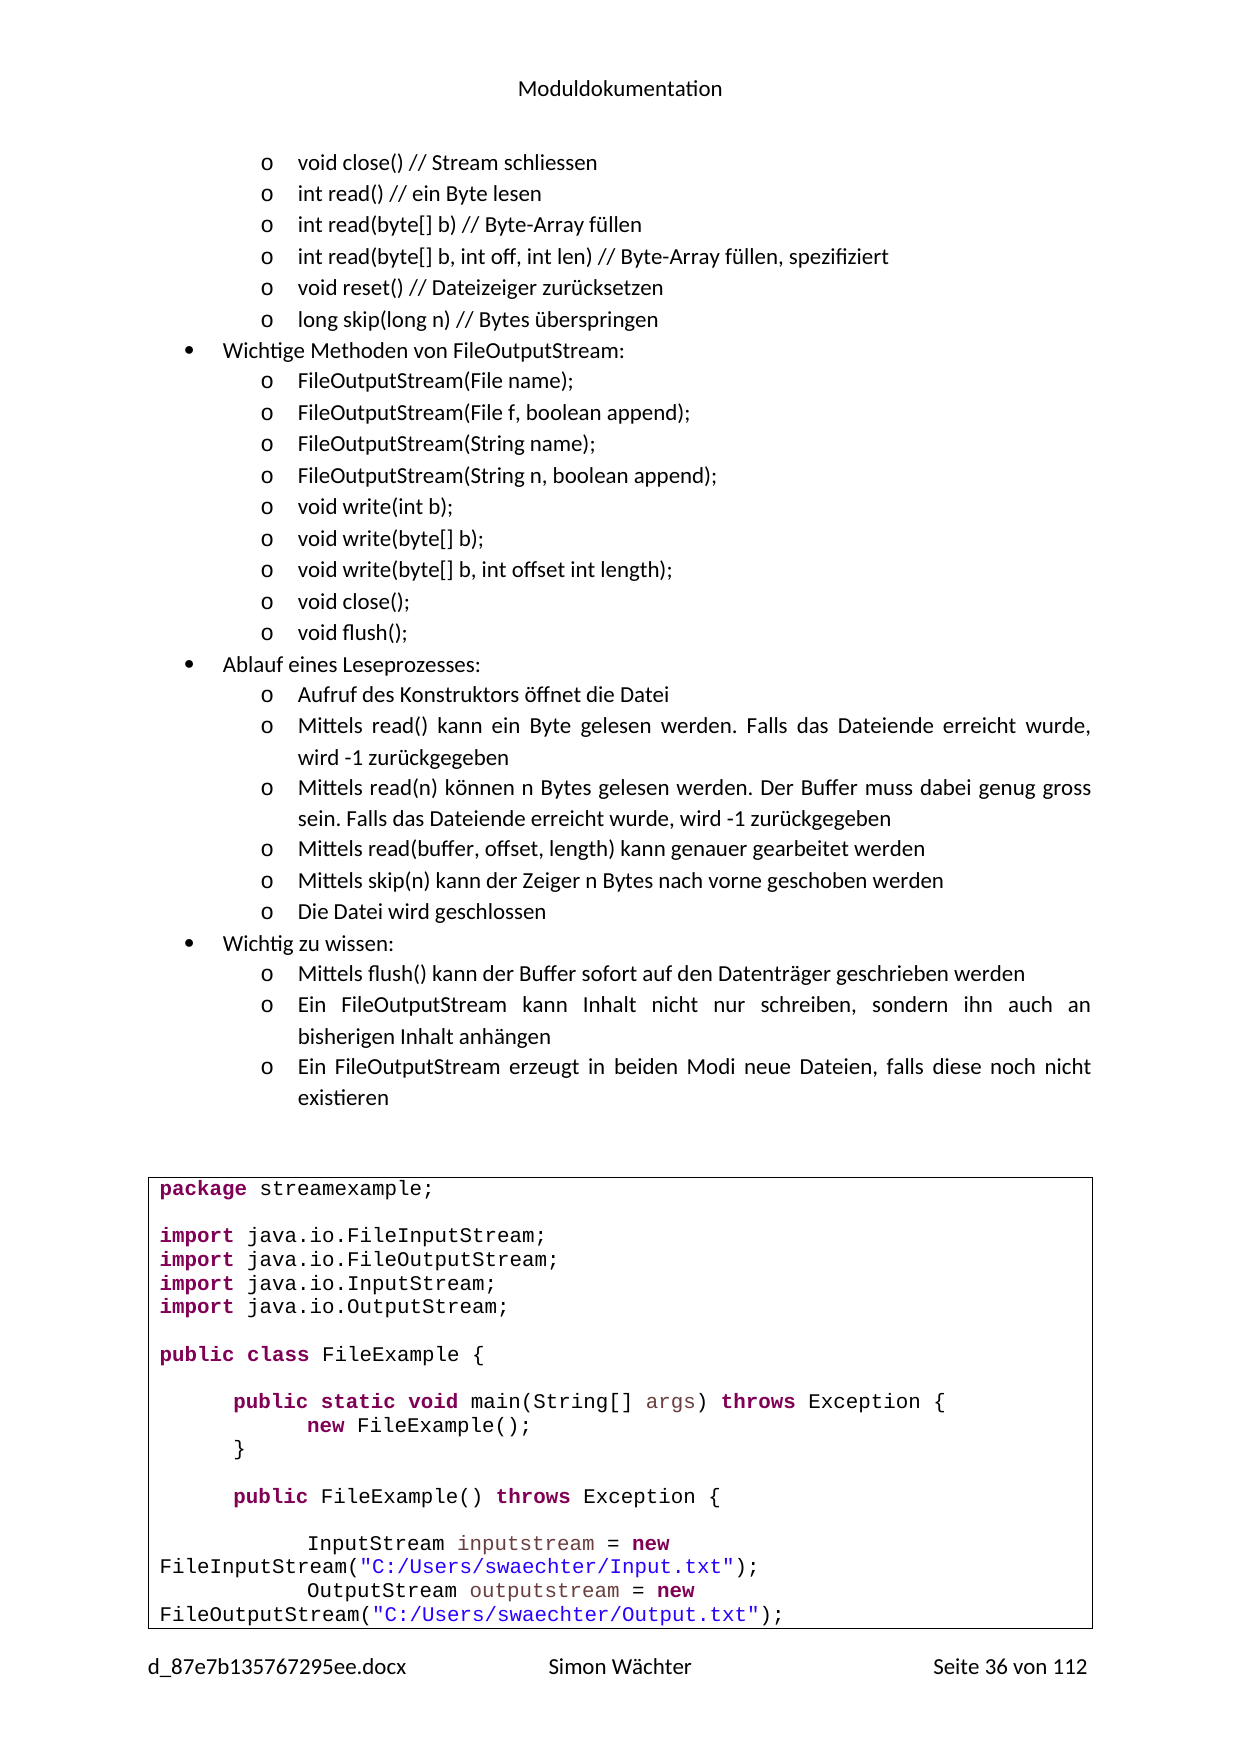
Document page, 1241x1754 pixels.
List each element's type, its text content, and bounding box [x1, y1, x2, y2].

list Mittels skip(n) kann der Zeiger n Bytes nach vorne geschoben werden [260, 866, 1093, 895]
list Ein FileOutputStream erzeugt in beiden Modi neue Dateien, falls diese noch nicht existieren [260, 1052, 1093, 1111]
list FileOutputStream(String n, boolean append); [260, 461, 1093, 490]
list int read() // ein Byte lesen [260, 179, 1093, 208]
list long skip(long n) // Bytes überspringen [260, 305, 1093, 334]
list FileOutputStream(String name); [260, 429, 1093, 459]
list void write(byte[] b, int offset int length); [260, 555, 1093, 584]
list Wichtig zu wissen: [185, 929, 1093, 957]
list Wichtige Methoden von FileOutputStream: [185, 336, 1093, 364]
list Mittels read(n) können n Bytes gelesen werden. Der Buffer muss dabei genug gross sein. Falls das Dateiende erreicht wurde, wird -1 zurückgegeben [260, 773, 1093, 832]
list void reset() // Dateizeiger zurücksetzen [260, 273, 1093, 303]
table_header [149, 1178, 1092, 1627]
list void close() // Stream schliessen [260, 148, 1093, 177]
list FileOutputStream(File name); [260, 367, 1093, 396]
list void flush(); [260, 618, 1093, 647]
list Mittels read() kann ein Byte gelesen werden. Falls das Dateiende erreicht wurde, wird -1 zurückgegeben [260, 711, 1093, 771]
list void close(); [260, 587, 1093, 616]
list Ablauf eines Leseprozesses: [185, 650, 1093, 678]
list void write(int b); [260, 492, 1093, 522]
list FileOutputStream(File f, boolean append); [260, 398, 1093, 427]
list Die Datei wird geschlossen [260, 897, 1093, 927]
list Mittels flush() kann der Buffer sofort auf den Datenträger geschrieben werden [260, 959, 1093, 988]
list Mittels read(buffer, offset, length) kann genauer gearbeitet werden [260, 834, 1093, 864]
list void write(byte[] b); [260, 524, 1093, 553]
list Aufruf des Konstruktors öffnet die Datei [260, 680, 1093, 709]
list int read(byte[] b, int off, int len) // Byte-Array füllen, spezifiziert [260, 242, 1093, 271]
list int read(byte[] b) // Byte-Array füllen [260, 211, 1093, 240]
list Ein FileOutputStream kann Inhalt nicht nur schreiben, sondern ihn auch an bisherigen Inhalt anhängen [260, 991, 1093, 1050]
